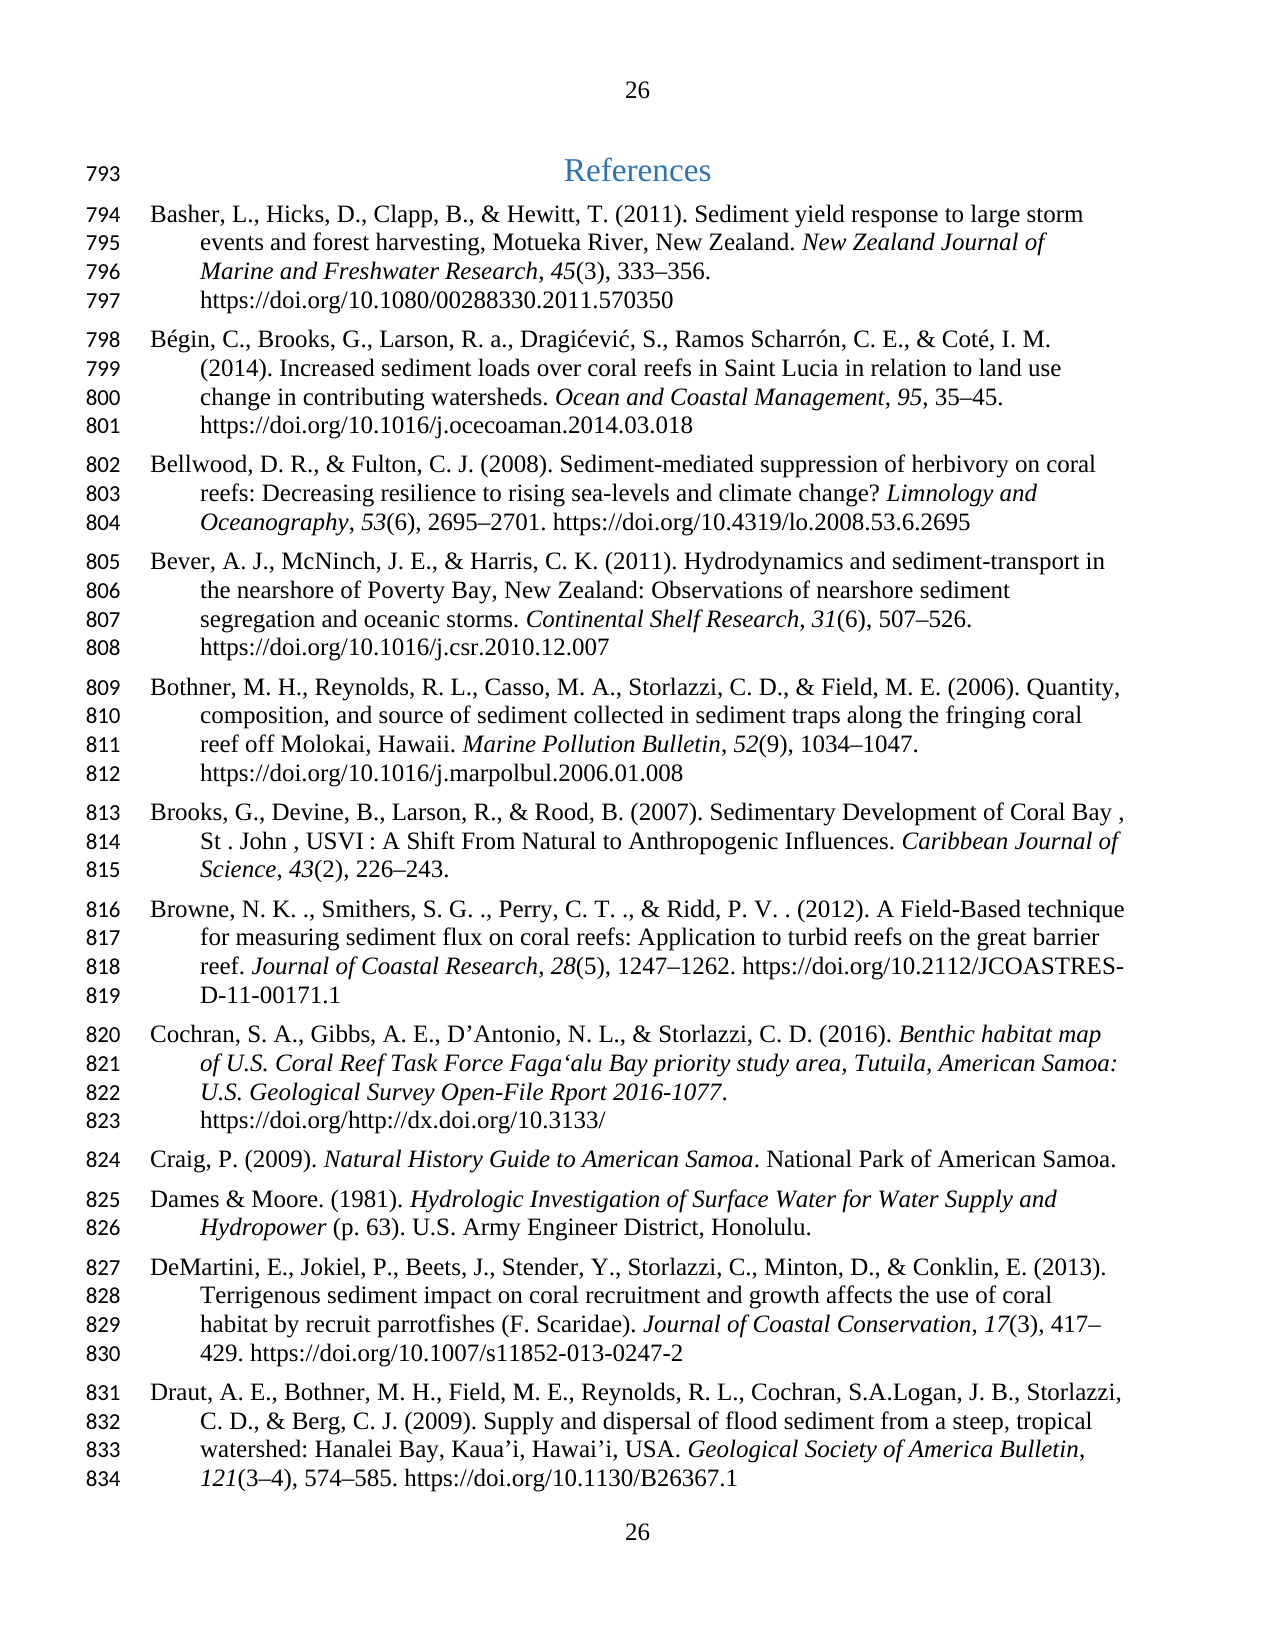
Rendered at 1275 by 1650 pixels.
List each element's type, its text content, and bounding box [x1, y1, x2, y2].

text Draut, A. E., Bothner, M. H., Field, M. E., Reynolds, R. L., Cochran, S.A.Logan, J. B., Storlazzi, C. D., & Berg, C. J. (2009). Supply and dispersal of flood sediment from a steep, tropical watershed: Hanalei Bay, Kaua’i, Hawai’i, USA. Geological Society of America Bulletin, 121(3–4), 574–585. https://doi.org/10.1130/B26367.1 [150, 1377, 1125, 1492]
text Basher, L., Hicks, D., Clapp, B., & Hewitt, T. (2011). Sediment yield response to large storm events and forest harvesting, Motueka River, New Zealand. New Zealand Journal of Marine and Freshwater Research, 45(3), 333–356. https://doi.org/10.1080/00288330.2011.570350 [150, 199, 1125, 314]
text Craig, P. (2009). Natural History Guide to American Samoa. National Park of American Samoa. [150, 1144, 1125, 1173]
text Dames & Moore. (1981). Hydrologic Investigation of Surface Water for Water Supply and Hydropower (p. 63). U.S. Army Engineer District, Honolulu. [150, 1184, 1125, 1241]
text Browne, N. K. ., Smithers, S. G. ., Perry, C. T. ., & Ridd, P. V. . (2012). A Field-Based technique for measuring sediment flux on coral reefs: Application to turbid reefs on the great barrier reef. Journal of Coastal Research, 28(5), 1247–1262. https://doi.org/10.2112/JCOASTRES-D-11-00171.1 [150, 894, 1125, 1009]
text Bellwood, D. R., & Fulton, C. J. (2008). Sediment-mediated suppression of herbivory on coral reefs: Decreasing resilience to rising sea-levels and climate change? Limnology and Oceanography, 53(6), 2695–2701. https://doi.org/10.4319/lo.2008.53.6.2695 [150, 449, 1125, 536]
text Bever, A. J., McNinch, J. E., & Harris, C. K. (2011). Hydrodynamics and sediment-transport in the nearshore of Poverty Bay, New Zealand: Observations of nearshore sediment segregation and oceanic storms. Continental Shelf Research, 31(6), 507–526. https://doi.org/10.1016/j.csr.2010.12.007 [150, 546, 1125, 661]
text Cochran, S. A., Gibbs, A. E., D’Antonio, N. L., & Storlazzi, C. D. (2016). Benthic habitat map of U.S. Coral Reef Task Force Faga‘alu Bay priority study area, Tutuila, American Samoa: U.S. Geological Survey Open-File Rport 2016-1077. https://doi.org/http://dx.doi.org/10.3133/ [150, 1019, 1125, 1134]
text DeMartini, E., Jokiel, P., Beets, J., Stender, Y., Storlazzi, C., Minton, D., & Conklin, E. (2013). Terrigenous sediment impact on coral recruitment and growth affects the use of coral habitat by recruit parrotfishes (F. Scaridae). Journal of Coastal Conservation, 17(3), 417–429. https://doi.org/10.1007/s11852-013-0247-2 [150, 1252, 1125, 1367]
text Bothner, M. H., Reynolds, R. L., Casso, M. A., Storlazzi, C. D., & Field, M. E. (2006). Quantity, composition, and source of sediment collected in sediment traps along the fringing coral reef off Molokai, Hawaii. Marine Pollution Bulletin, 52(9), 1034–1047. https://doi.org/10.1016/j.marpolbul.2006.01.008 [150, 672, 1125, 787]
text Bégin, C., Brooks, G., Larson, R. a., Dragićević, S., Ramos Scharrón, C. E., & Coté, I. M. (2014). Increased sediment loads over coral reefs in Saint Lucia in relation to land use change in contributing watersheds. Ocean and Coastal Management, 95, 35–45. https://doi.org/10.1016/j.ocecoaman.2014.03.018 [150, 324, 1125, 439]
text Brooks, G., Devine, B., Larson, R., & Rood, B. (2007). Sedimentary Development of Coral Bay , St . John , USVI : A Shift From Natural to Anthropogenic Influences. Caribbean Journal of Science, 43(2), 226–243. [150, 797, 1125, 883]
subtitle References [150, 150, 1125, 188]
